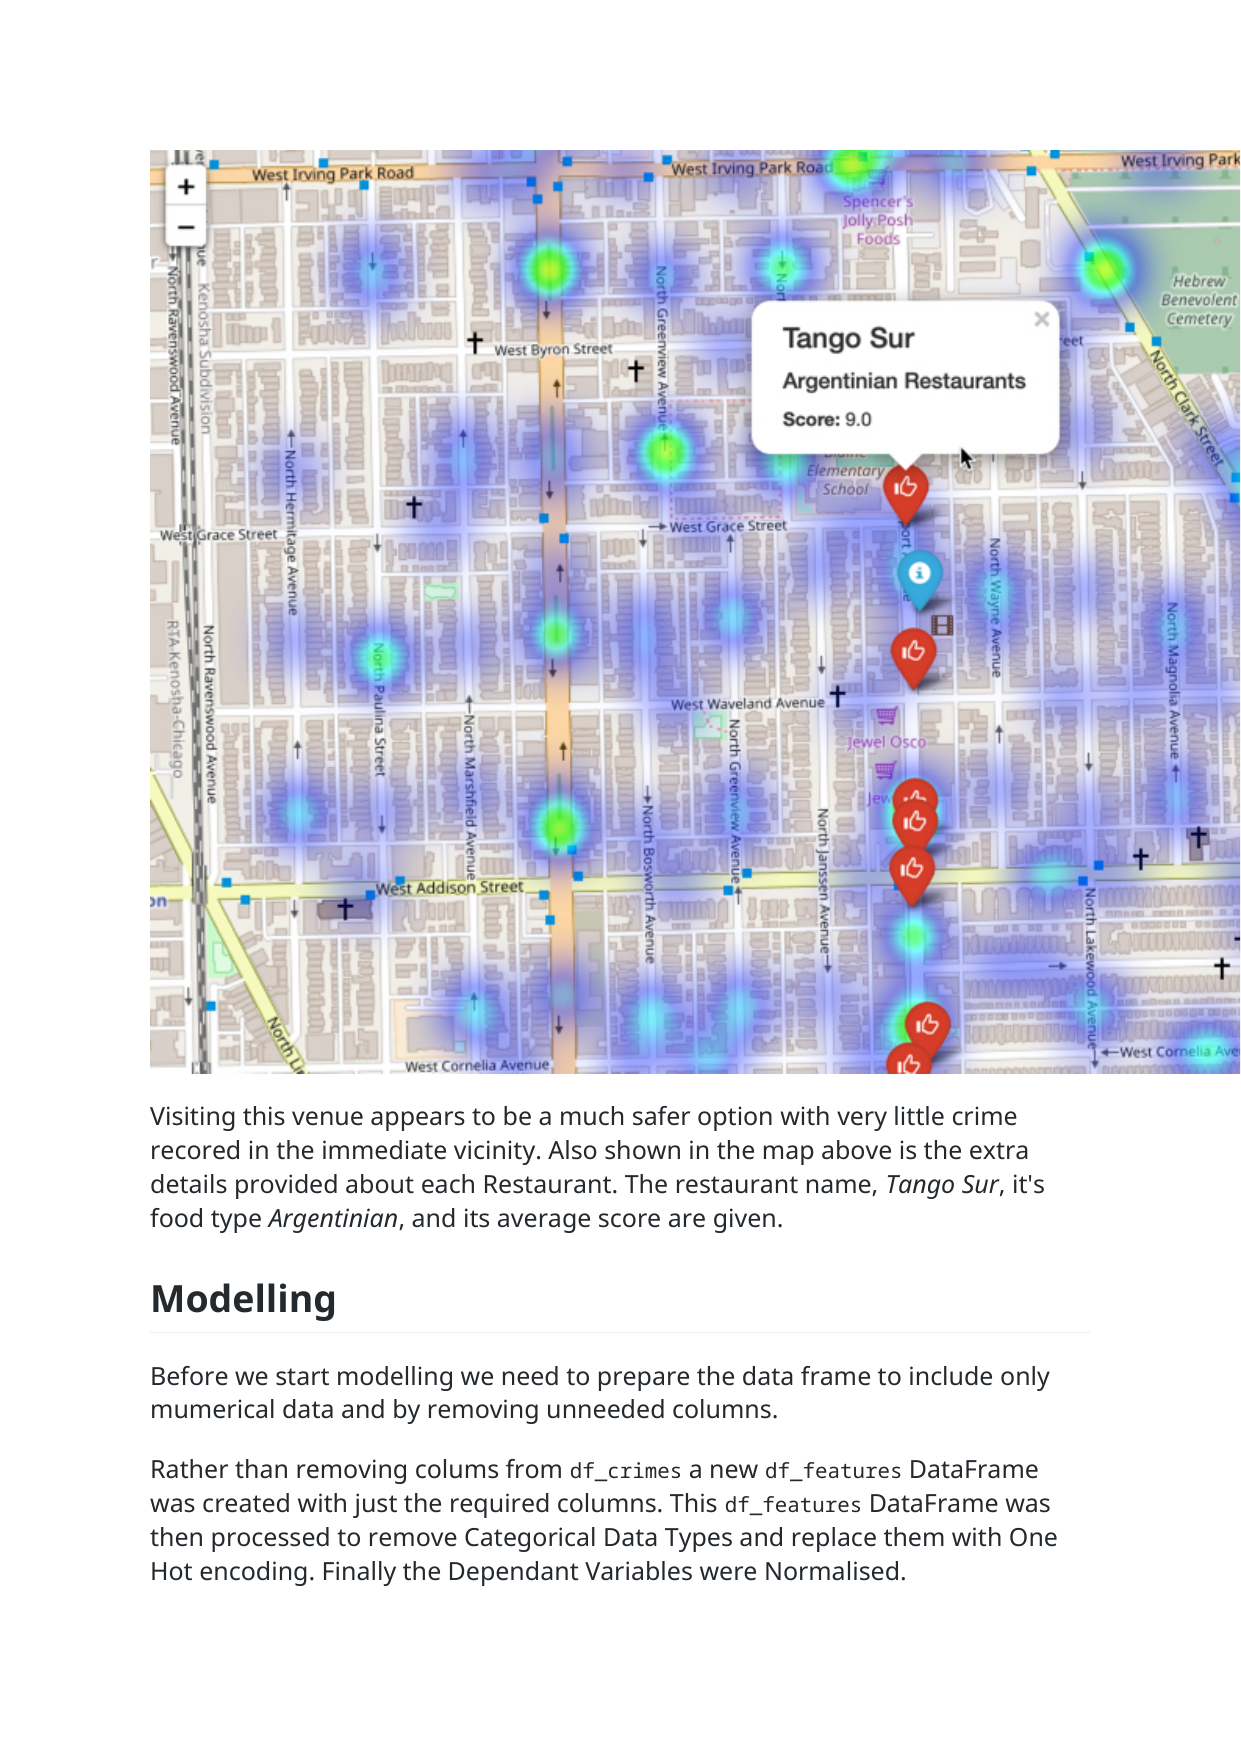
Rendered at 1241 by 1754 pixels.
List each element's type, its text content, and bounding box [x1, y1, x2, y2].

text Visiting this venue appears to be a much safer option with very little crime recored in the immediate vicinity. Also shown in the map above is the extra details provided about each Restaurant. The restaurant name, Tango Sur, it's food type Argentinian, and its average score are given. [150, 1098, 1090, 1235]
text Before we start modelling we need to prepare the data frame to include only mumerical data and by removing unneeded columns. [150, 1358, 1090, 1426]
text Modelling [150, 1272, 1090, 1332]
picture [150, 150, 1241, 1074]
text Rather than removing colums from df_crimes a new df_features DataFrame was created with just the required columns. This df_features DataFrame was then processed to remove Categorical Data Types and replace them with One Hot encoding. Finally the Dependant Variables were Normalised. [150, 1451, 1090, 1587]
